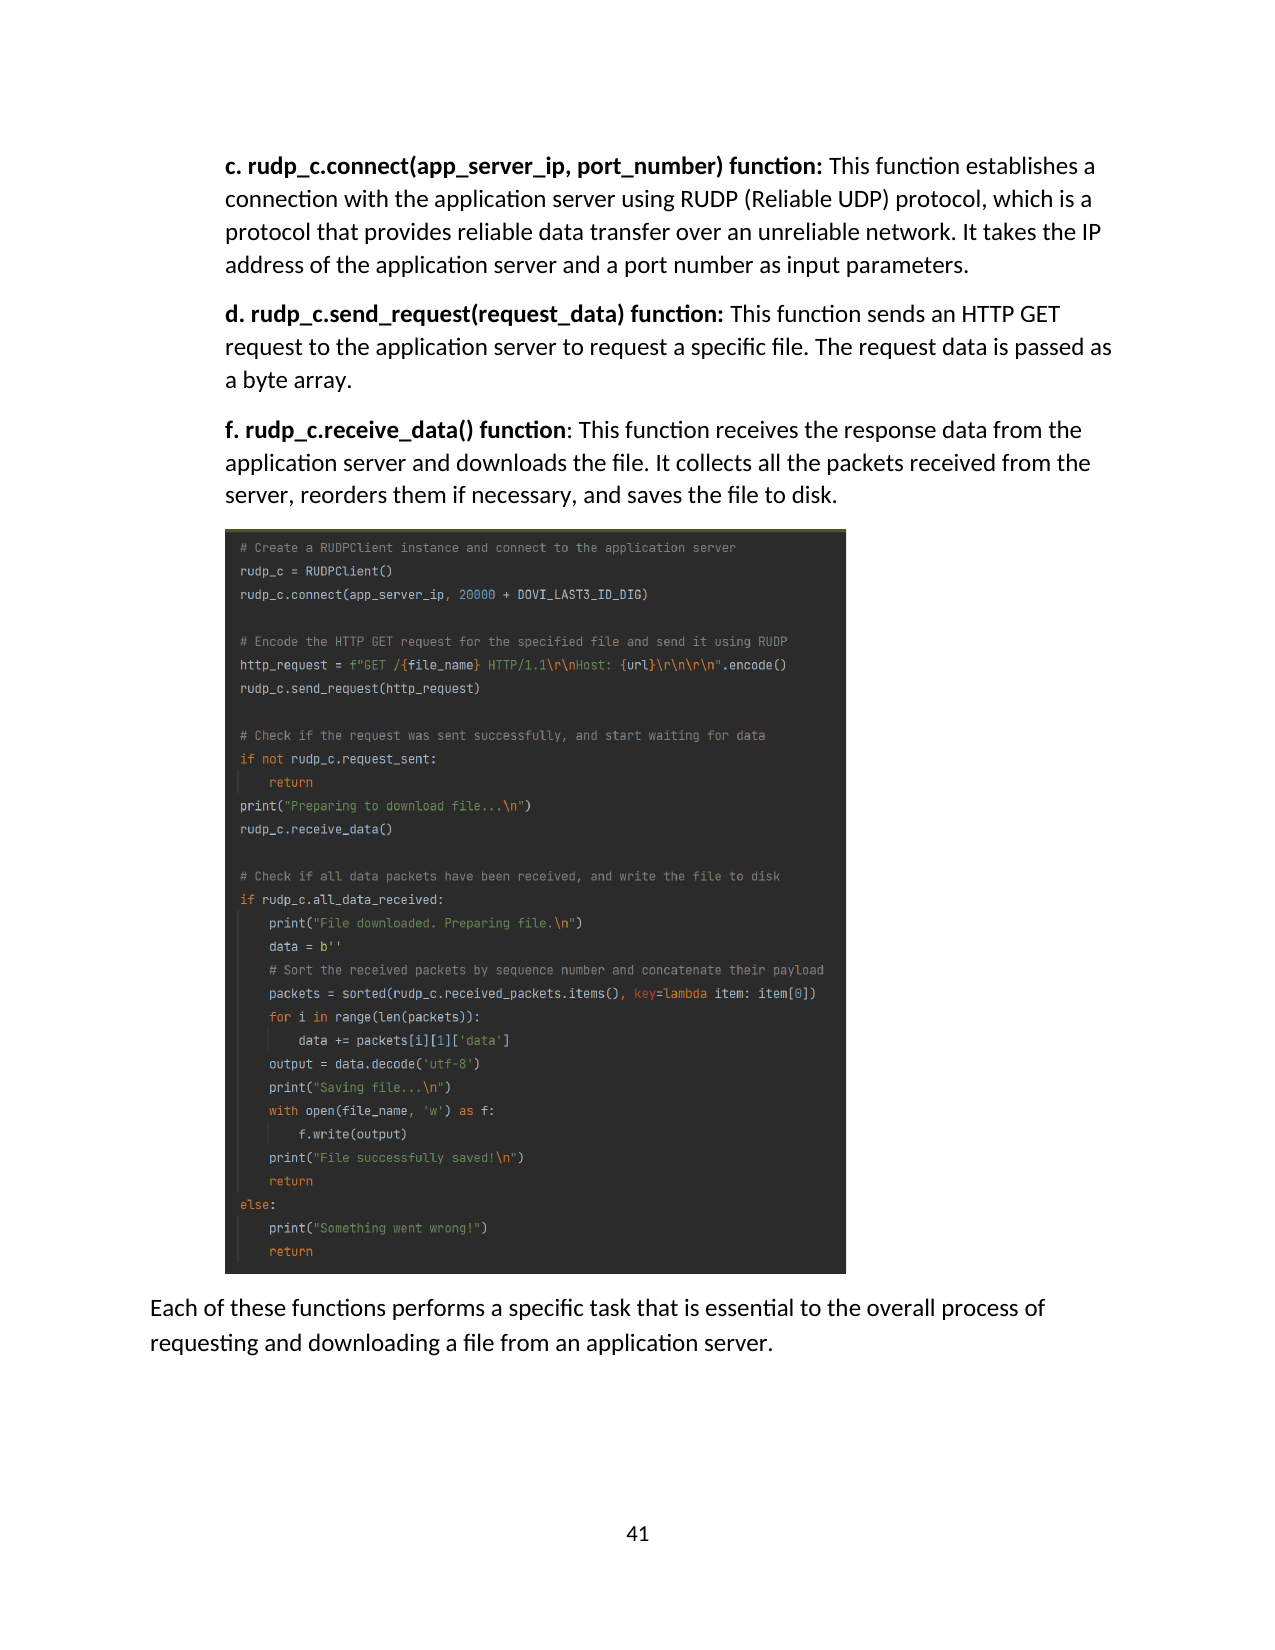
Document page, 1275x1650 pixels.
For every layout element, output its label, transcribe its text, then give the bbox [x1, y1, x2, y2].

text d. rudp_c.send_request(request_data) function: This function sends an HTTP GET request to the application server to request a specific file. The request data is passed as a byte array. [225, 298, 1125, 395]
text c. rudp_c.connect(app_server_ip, port_number) function: This function establishes a connection with the application server using RUDP (Reliable UDP) protocol, which is a protocol that provides reliable data transfer over an unreliable network. It takes the IP address of the application server and a port number as input parameters. [225, 150, 1125, 279]
text Each of these functions performs a specific task that is essential to the overall process of requesting and downloading a file from an application server. [150, 1292, 1125, 1358]
picture [225, 529, 847, 1274]
text f. rudp_c.receive_data() function: This function receives the response data from the application server and downloads the file. It collects all the packets received from the server, reorders them if necessary, and saves the file to disk. [225, 414, 1125, 510]
